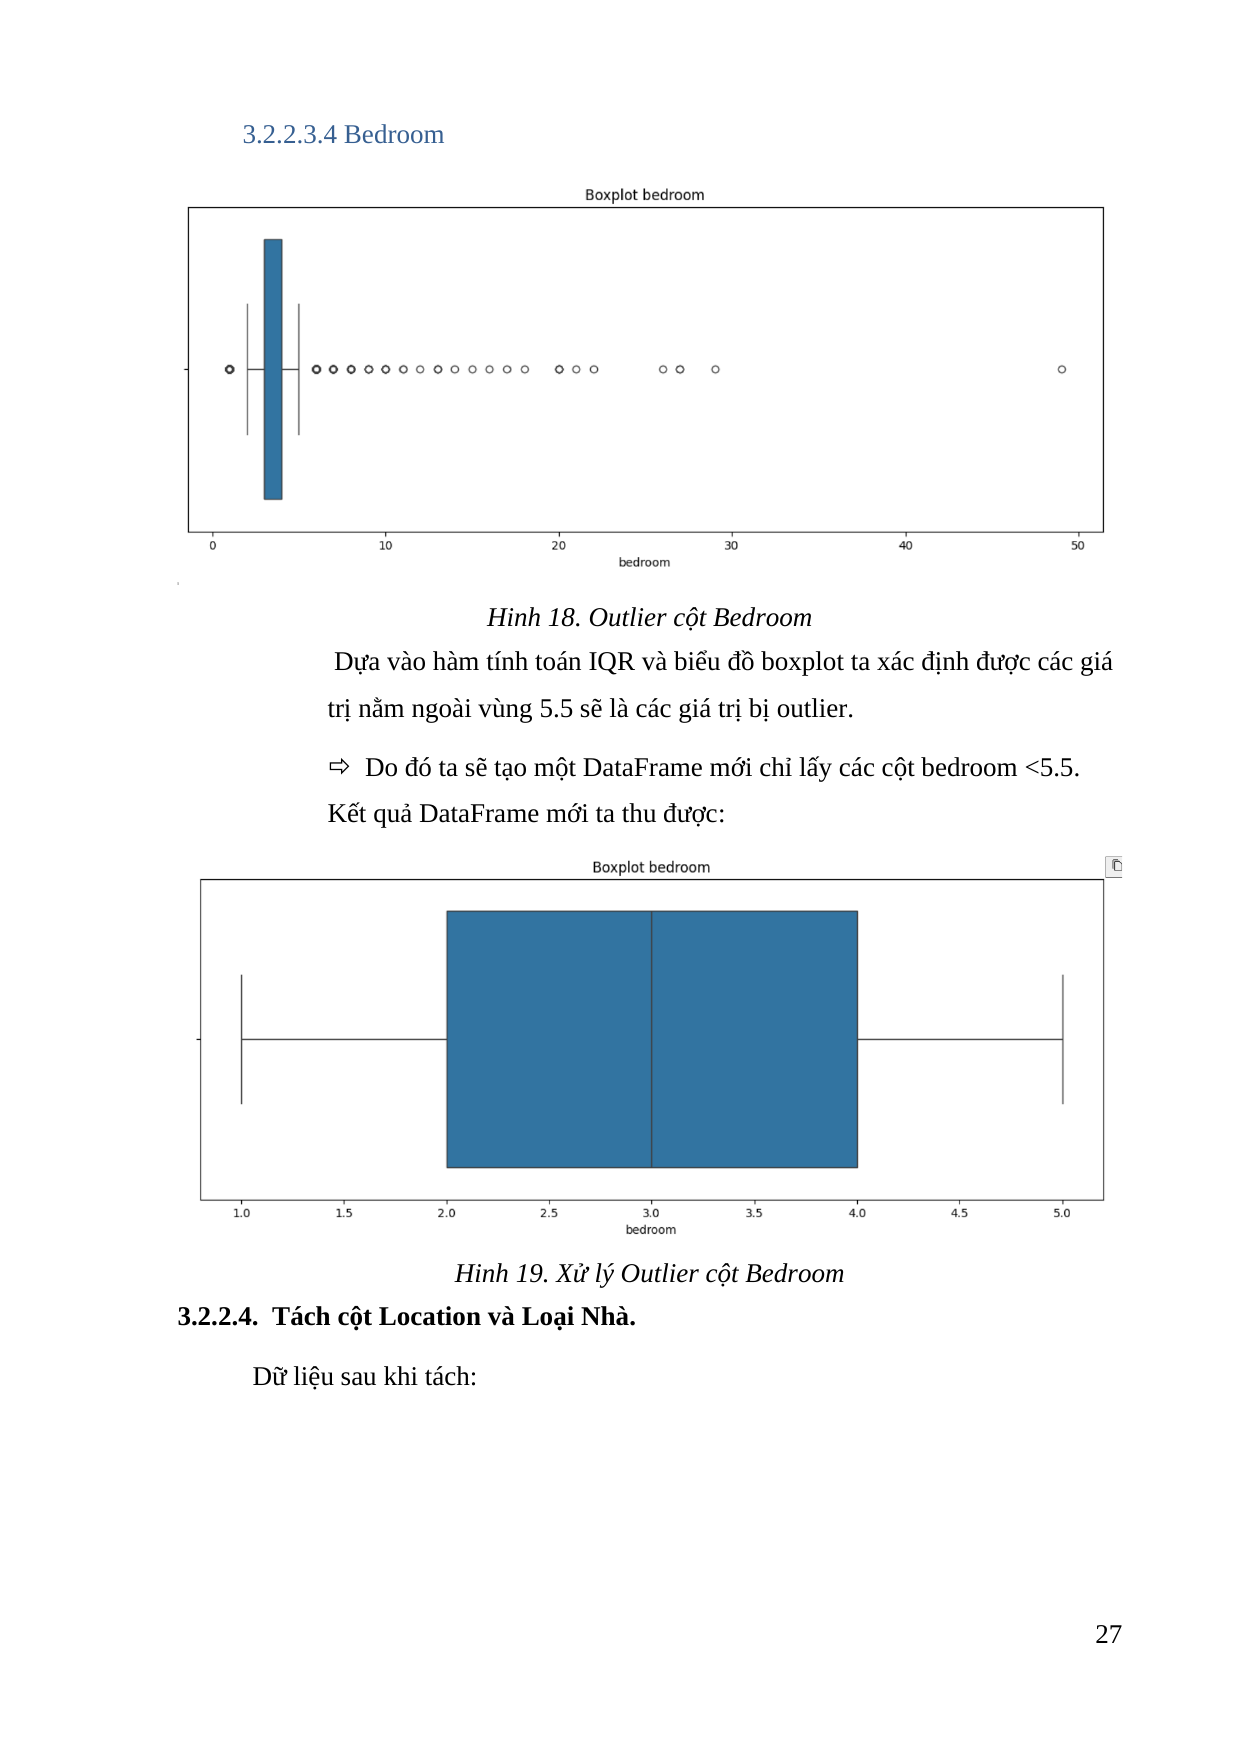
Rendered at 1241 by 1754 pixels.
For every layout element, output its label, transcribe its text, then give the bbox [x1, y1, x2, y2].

picture [177, 177, 1123, 585]
text Kết quả DataFrame mới ta thu được: [252, 797, 1122, 828]
text Dựa vào hàm tính toán IQR và biểu đồ boxplot ta xác định được các giá trị nằm ngoài vùng 5.5 sẽ là các giá trị bị outlier. [327, 645, 1122, 723]
text Dữ liệu sau khi tách: [177, 1360, 1122, 1391]
text Hinh 18. Outlier cột Bedroom [177, 601, 1122, 633]
list Do đó ta sẽ tạo một DataFrame mới chỉ lấy các cột bedroom <5.5. [327, 751, 1122, 782]
subtitle 3.2.2.3.4 Bedroom [177, 118, 1122, 149]
text Hinh 19. Xử lý Outlier cột Bedroom [177, 1257, 1122, 1288]
picture [177, 845, 1123, 1240]
subtitle 3.2.2.4. Tách cột Location và Loại Nhà. [177, 1301, 1122, 1332]
